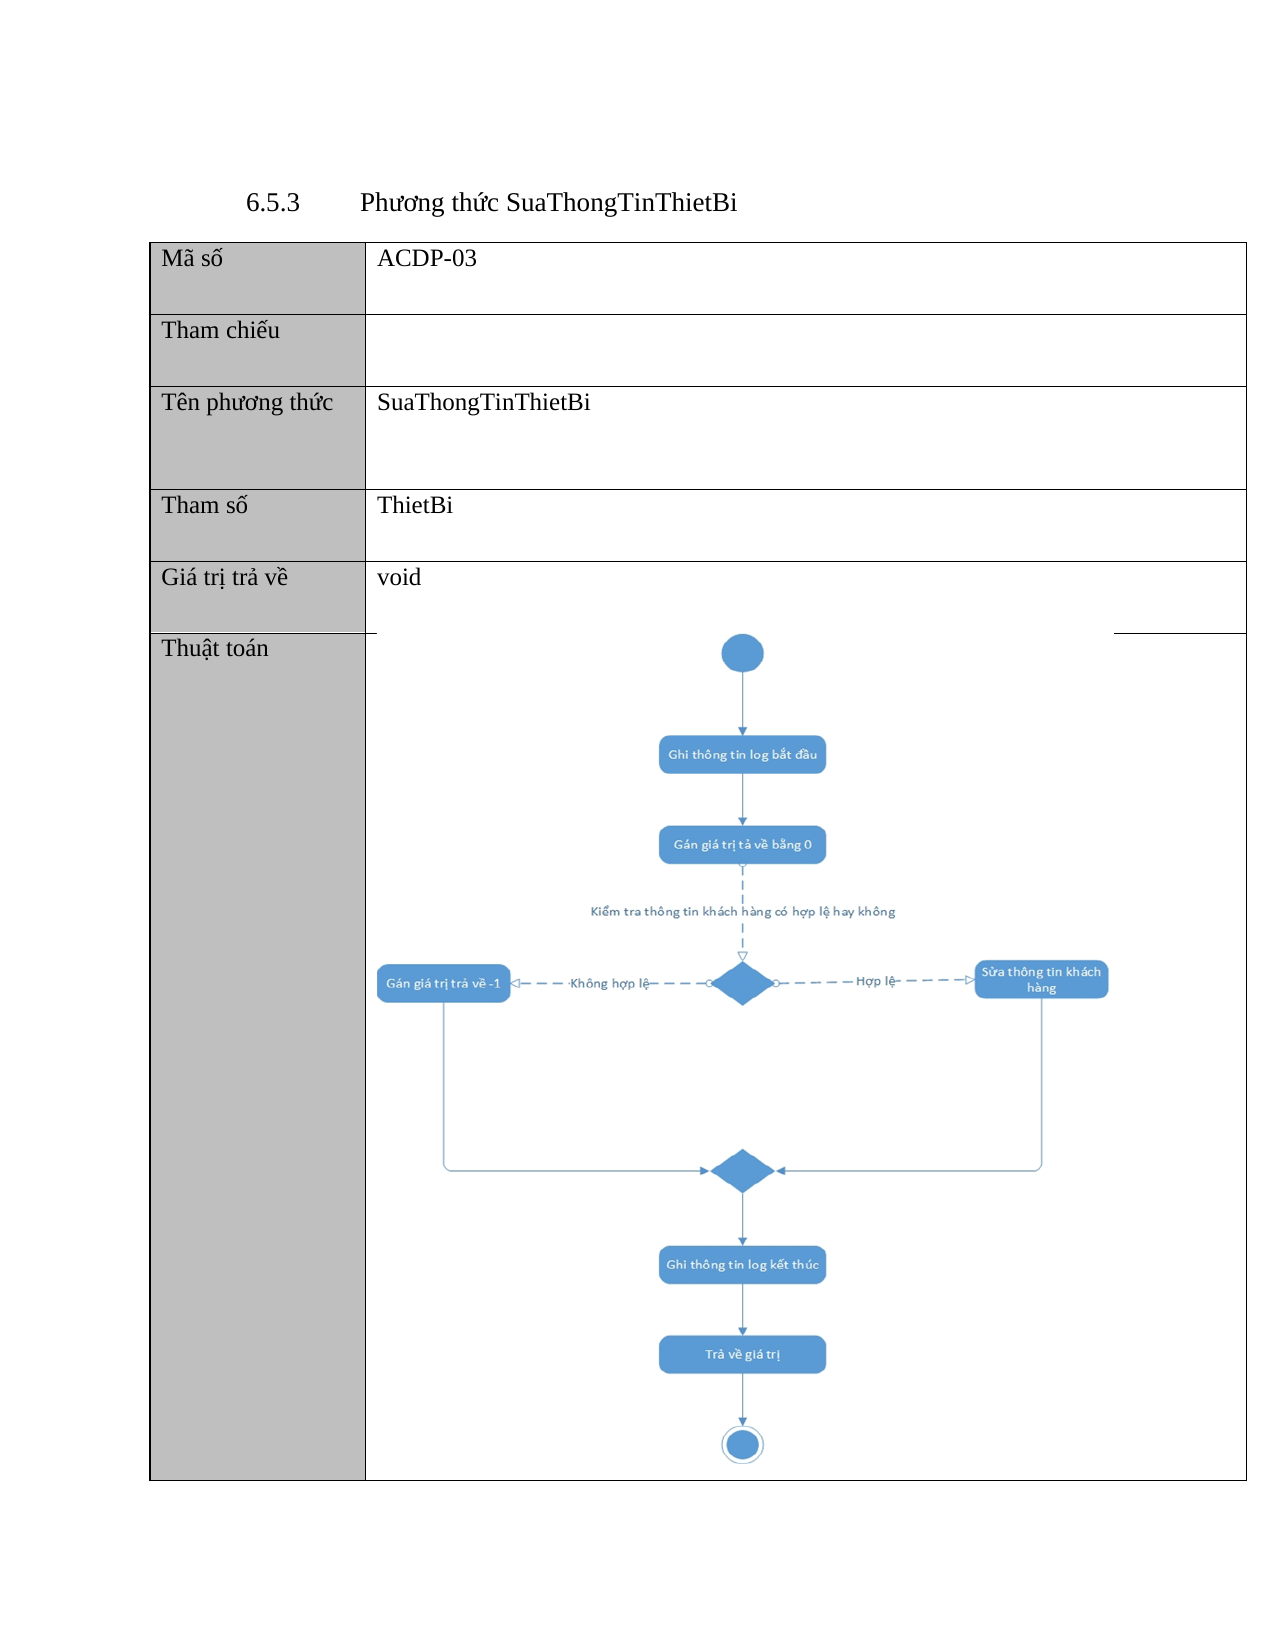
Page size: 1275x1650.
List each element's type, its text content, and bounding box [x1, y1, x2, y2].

table_header ACDP-03 [366, 243, 1246, 314]
table_header Mã số [151, 243, 365, 314]
table_cell Thuật toán [151, 634, 365, 1480]
table_cell Tham chiếu [151, 315, 365, 386]
table_cell SuaThongTinThietBi [366, 387, 1246, 489]
table_cell Tên phương thức [151, 387, 365, 489]
table_cell [366, 315, 1246, 386]
table_cell Giá trị trả về [151, 562, 365, 632]
table_cell void [366, 562, 1246, 632]
picture [376, 633, 1114, 1464]
list Phương thức SuaThongTinThietBi [300, 186, 1125, 217]
table_cell [366, 634, 1246, 1480]
table_cell ThietBi [366, 490, 1246, 561]
table_cell Tham số [151, 490, 365, 561]
